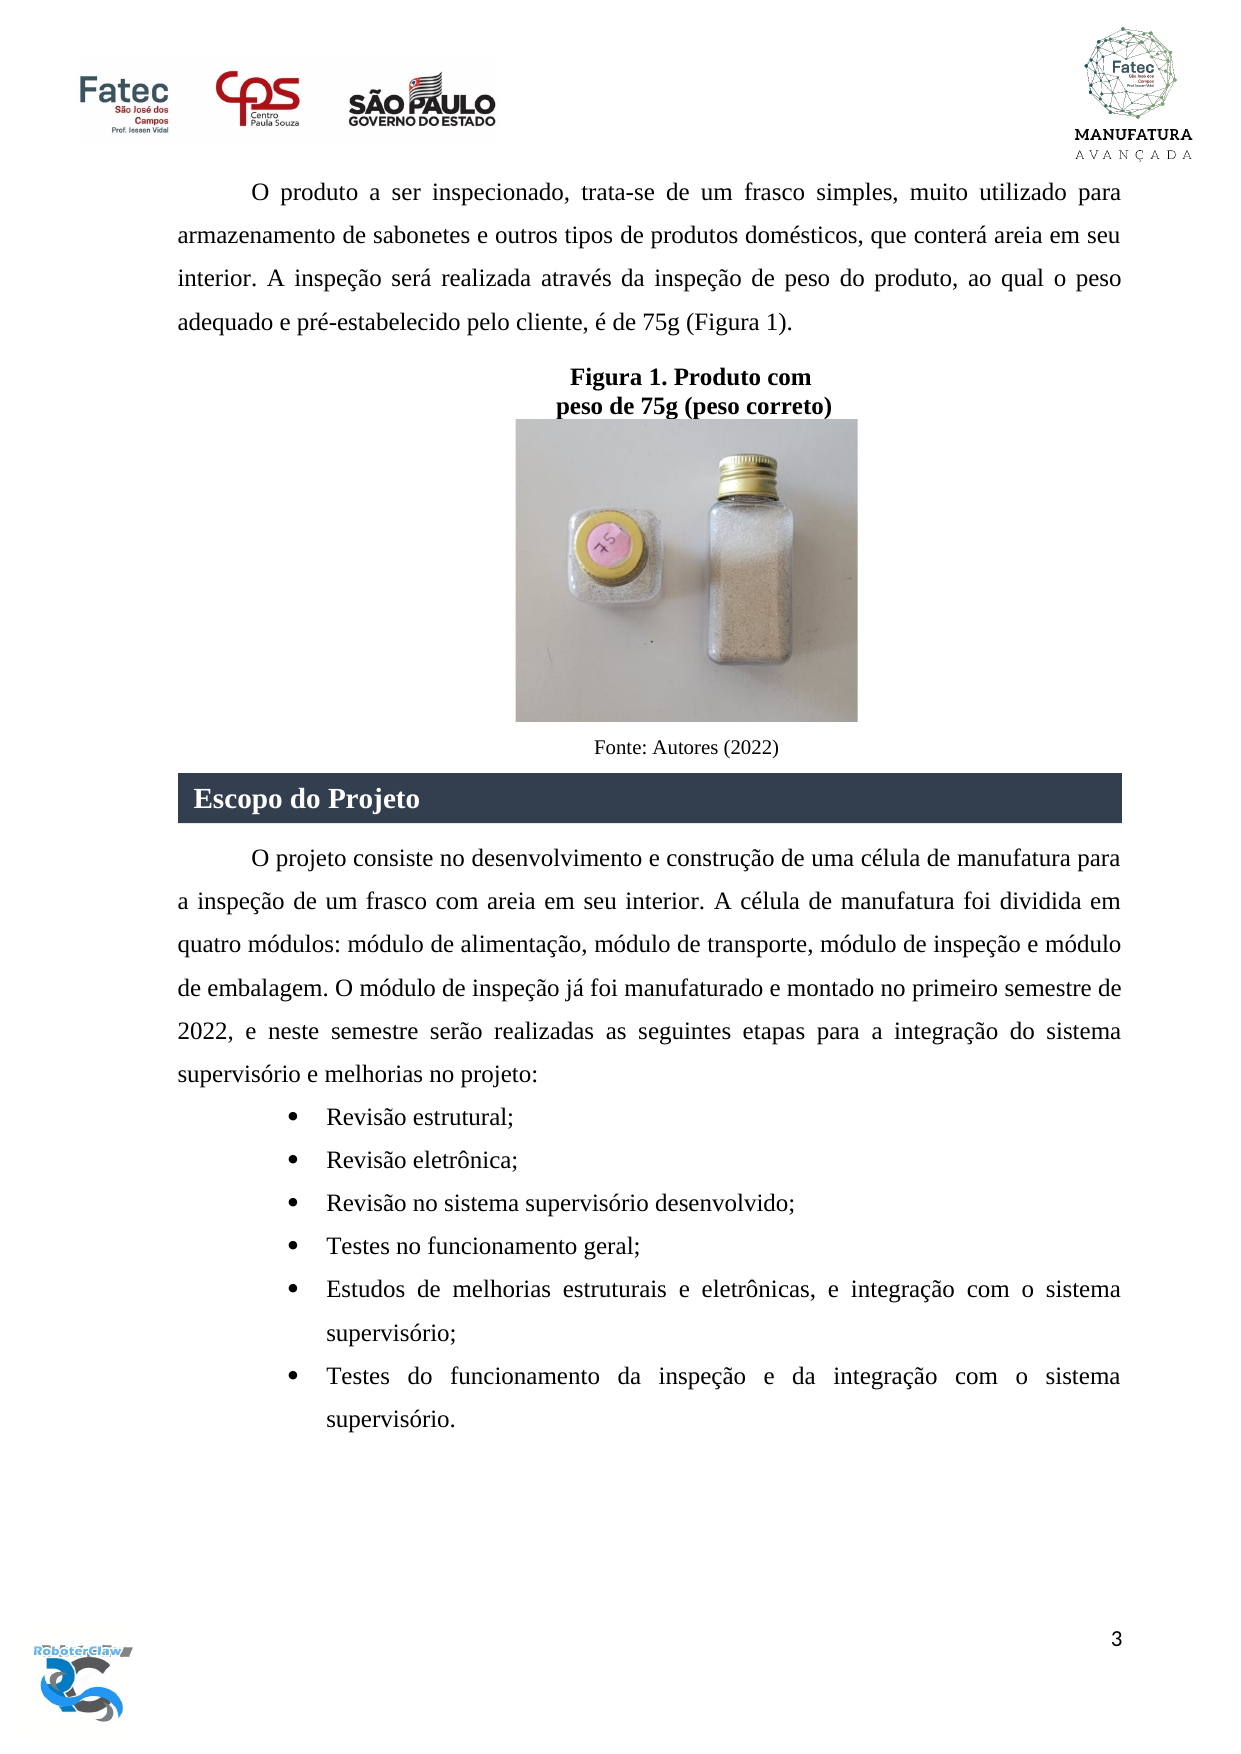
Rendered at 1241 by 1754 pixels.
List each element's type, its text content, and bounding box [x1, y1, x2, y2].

picture [515, 419, 858, 722]
list Revisão estrutural; [288, 1102, 1122, 1131]
list Revisão no sistema supervisório desenvolvido; [288, 1188, 1122, 1217]
text O produto a ser inspecionado, trata-se de um frasco simples, muito utilizado para armazenamento de sabonetes e outros tipos de produtos domésticos, que conterá areia em seu interior. A inspeção será realizada através da inspeção de peso do produto, ao qual o peso adequado e pré-estabelecido pelo cliente, é de 75g (Figura 1). [177, 177, 1122, 335]
text Fonte: Autores (2022) [177, 735, 1122, 759]
text Figura 1. Produto com peso de 75g (peso correto) [266, 362, 1122, 420]
picture [18, 1625, 135, 1741]
list Estudos de melhorias estruturais e eletrônicas, e integração com o sistema supervisório; [288, 1274, 1122, 1346]
list Testes no funcionamento geral; [288, 1231, 1122, 1260]
list Testes do funcionamento da inspeção e da integração com o sistema supervisório. [288, 1361, 1122, 1433]
picture [75, 56, 499, 147]
picture [1070, 23, 1197, 166]
list Revisão eletrônica; [288, 1145, 1122, 1174]
text O projeto consiste no desenvolvimento e construção de uma célula de manufatura para a inspeção de um frasco com areia em seu interior. A célula de manufatura foi dividida em quatro módulos: módulo de alimentação, módulo de transporte, módulo de inspeção e módulo de embalagem. O módulo de inspeção já foi manufaturado e montado no primeiro semestre de 2022, e neste semestre serão realizadas as seguintes etapas para a integração do sistema supervisório e melhorias no projeto: [177, 843, 1122, 1088]
